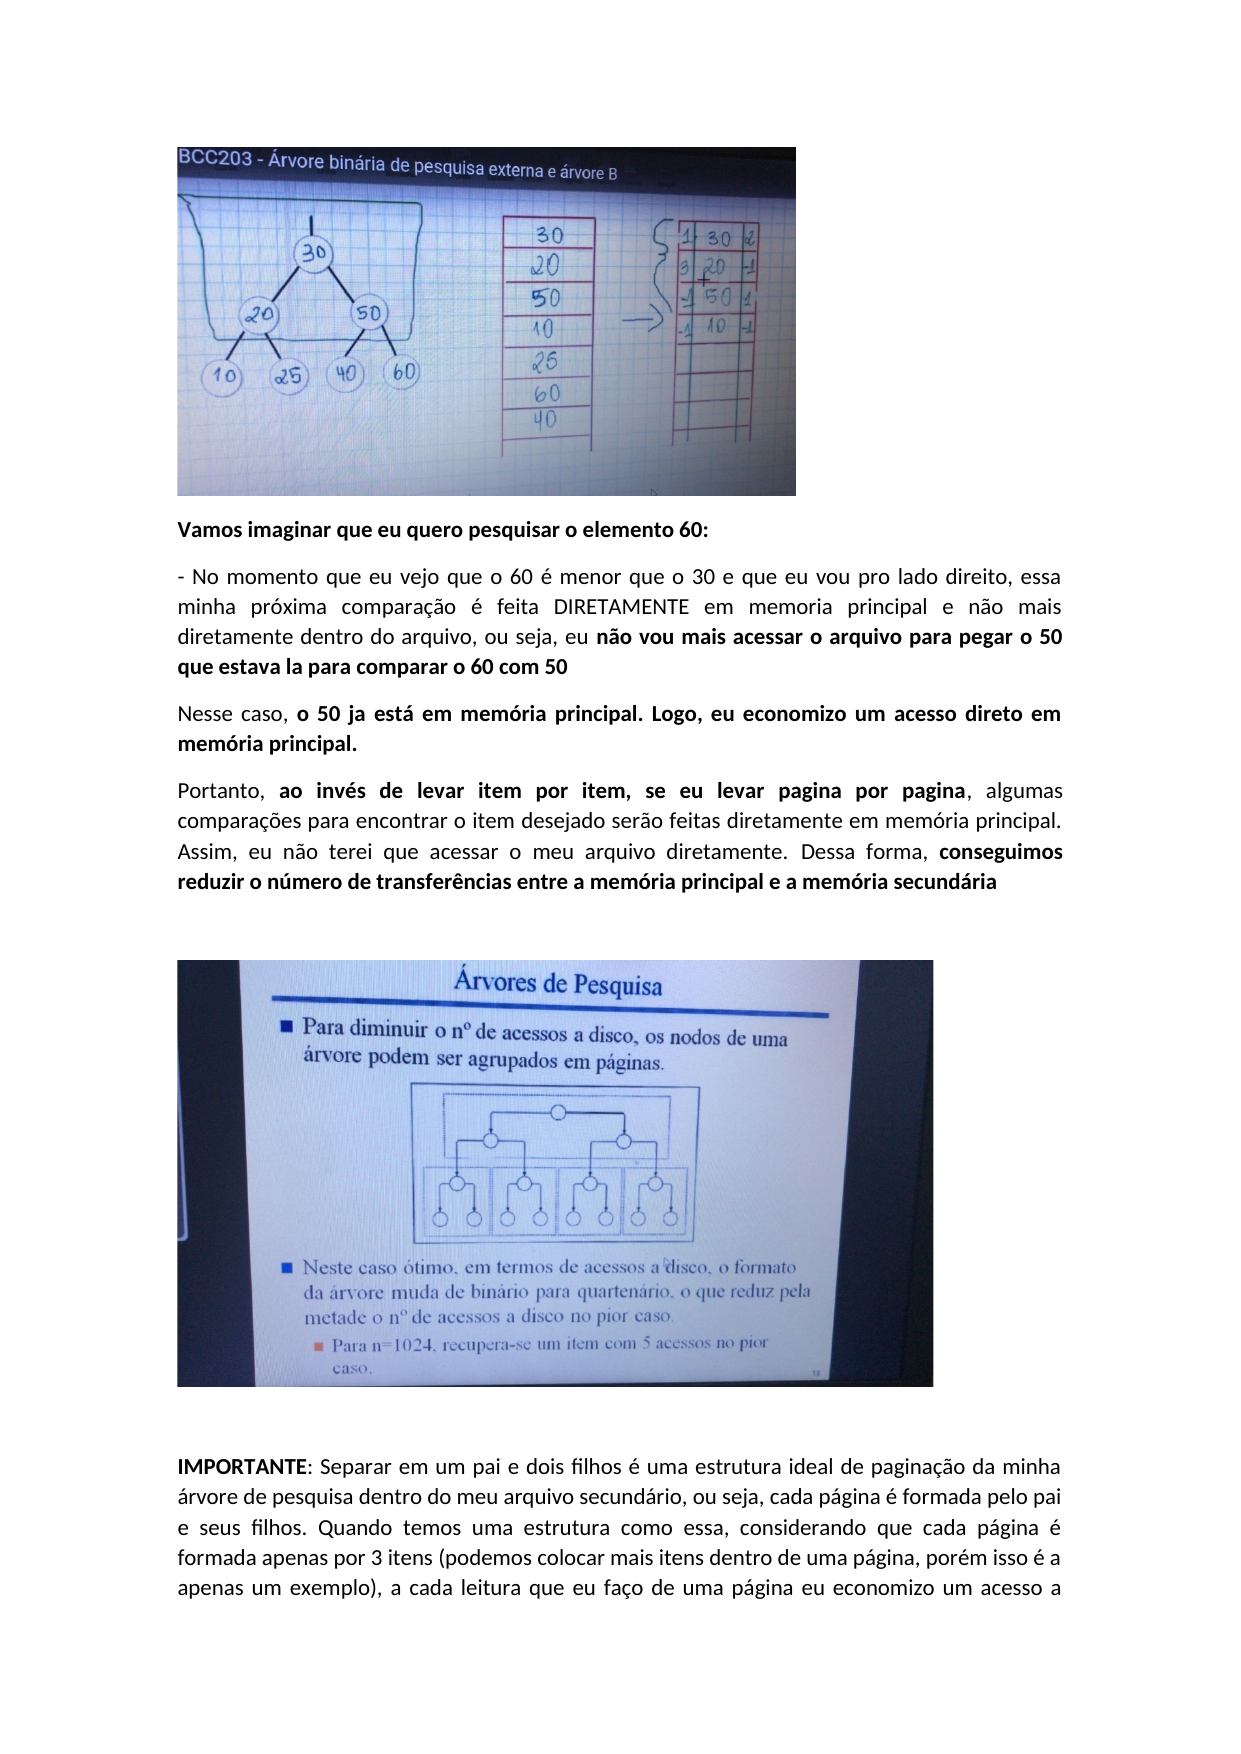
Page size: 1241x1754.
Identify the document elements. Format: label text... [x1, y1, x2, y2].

text - No momento que eu vejo que o 60 é menor que o 30 e que eu vou pro lado direito, essa minha próxima comparação é feita DIRETAMENTE em memoria principal e não mais diretamente dentro do arquivo, ou seja, eu não vou mais acessar o arquivo para pegar o 50 que estava la para comparar o 60 com 50 [177, 562, 1063, 680]
picture [177, 147, 796, 496]
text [177, 1452, 1063, 1601]
text Nesse caso, o 50 ja está em memória principal. Logo, eu economizo um acesso direto em memória principal. [177, 699, 1063, 757]
text Portanto, ao invés de levar item por item, se eu levar pagina por pagina, algumas comparações para encontrar o item desejado serão feitas diretamente em memória principal. Assim, eu não terei que acessar o meu arquivo diretamente. Dessa forma, conseguimos reduzir o número de transferências entre a memória principal e a memória secundária [177, 776, 1063, 895]
text Vamos imaginar que eu quero pesquisar o elemento 60: [177, 515, 1063, 543]
picture [177, 960, 934, 1387]
